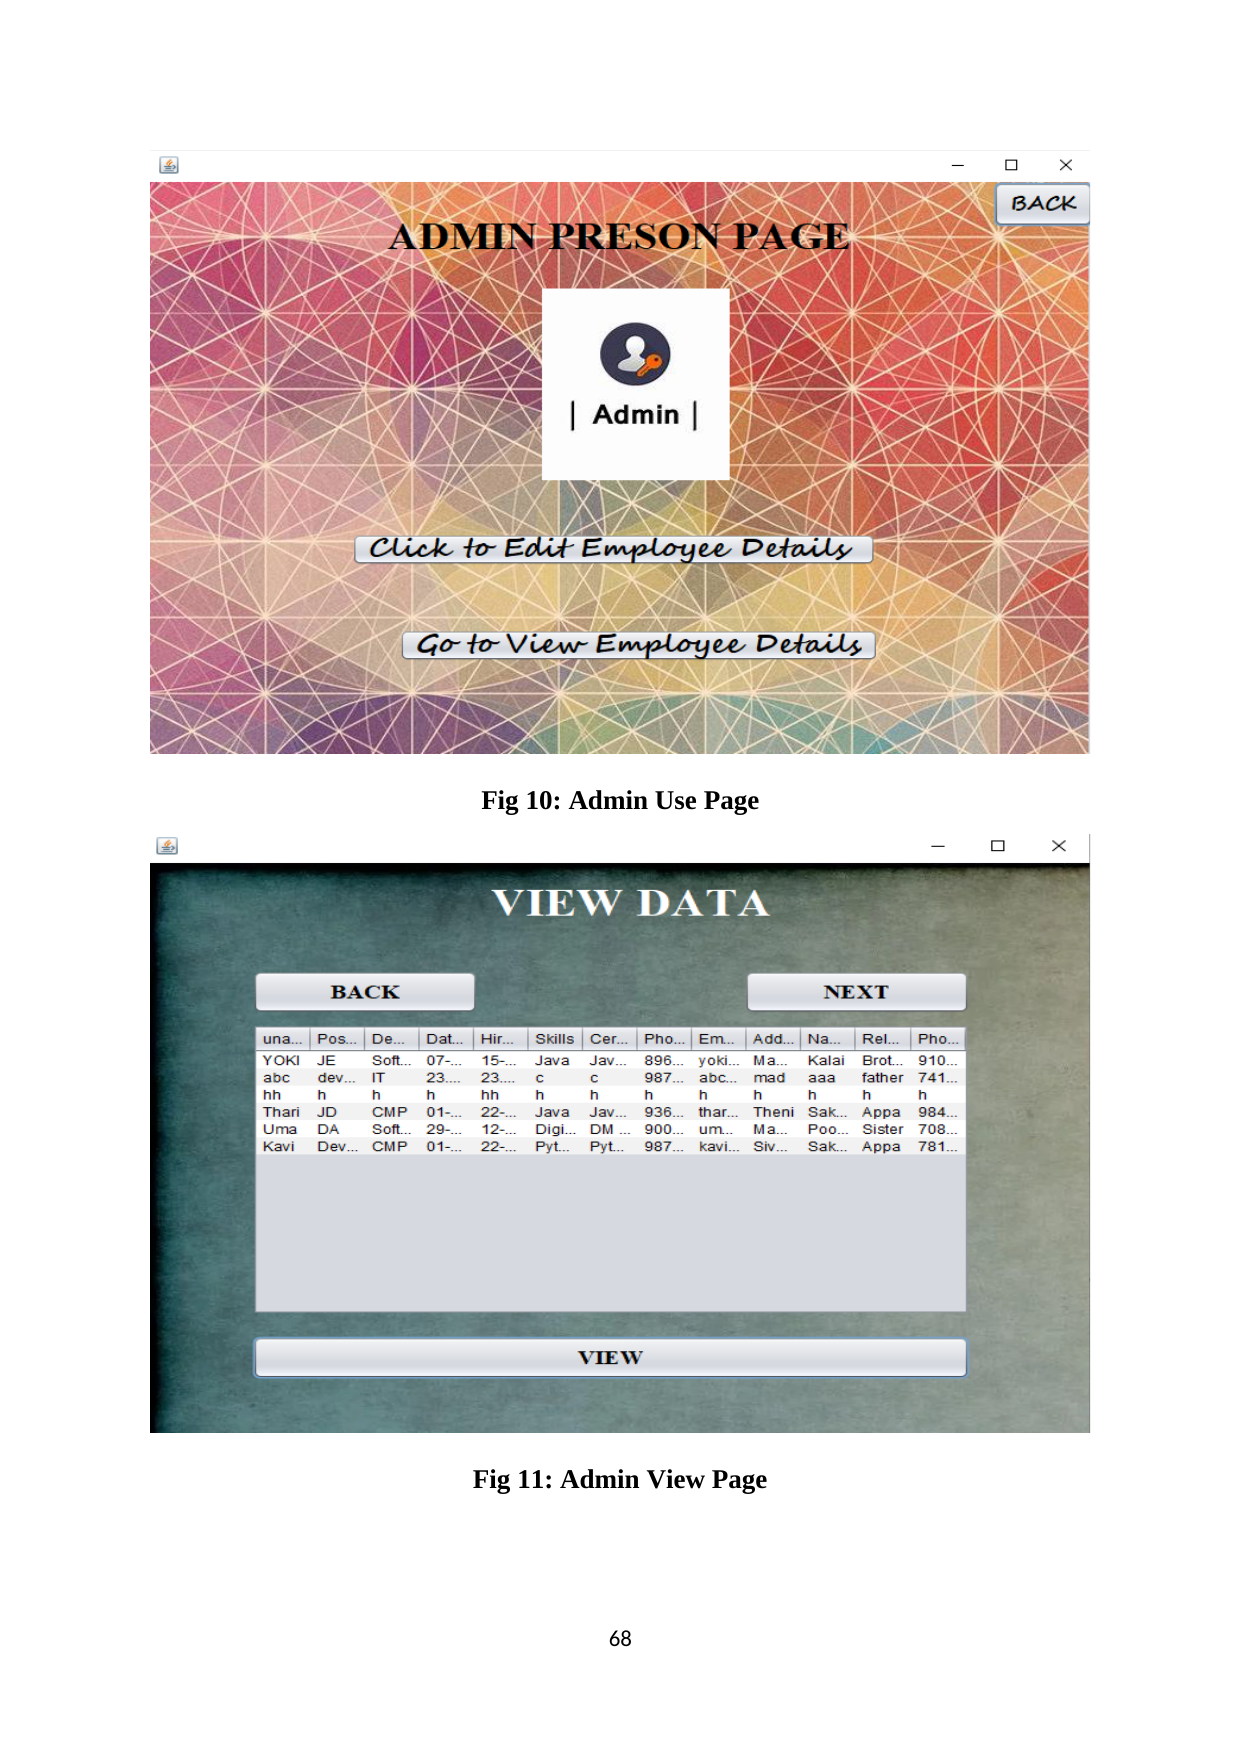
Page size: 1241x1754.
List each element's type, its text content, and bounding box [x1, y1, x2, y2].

text Fig 11: Admin View Page [150, 1463, 1090, 1494]
picture [150, 150, 1091, 754]
picture [150, 834, 1091, 1433]
text Fig 10: Admin Use Page [150, 784, 1090, 815]
